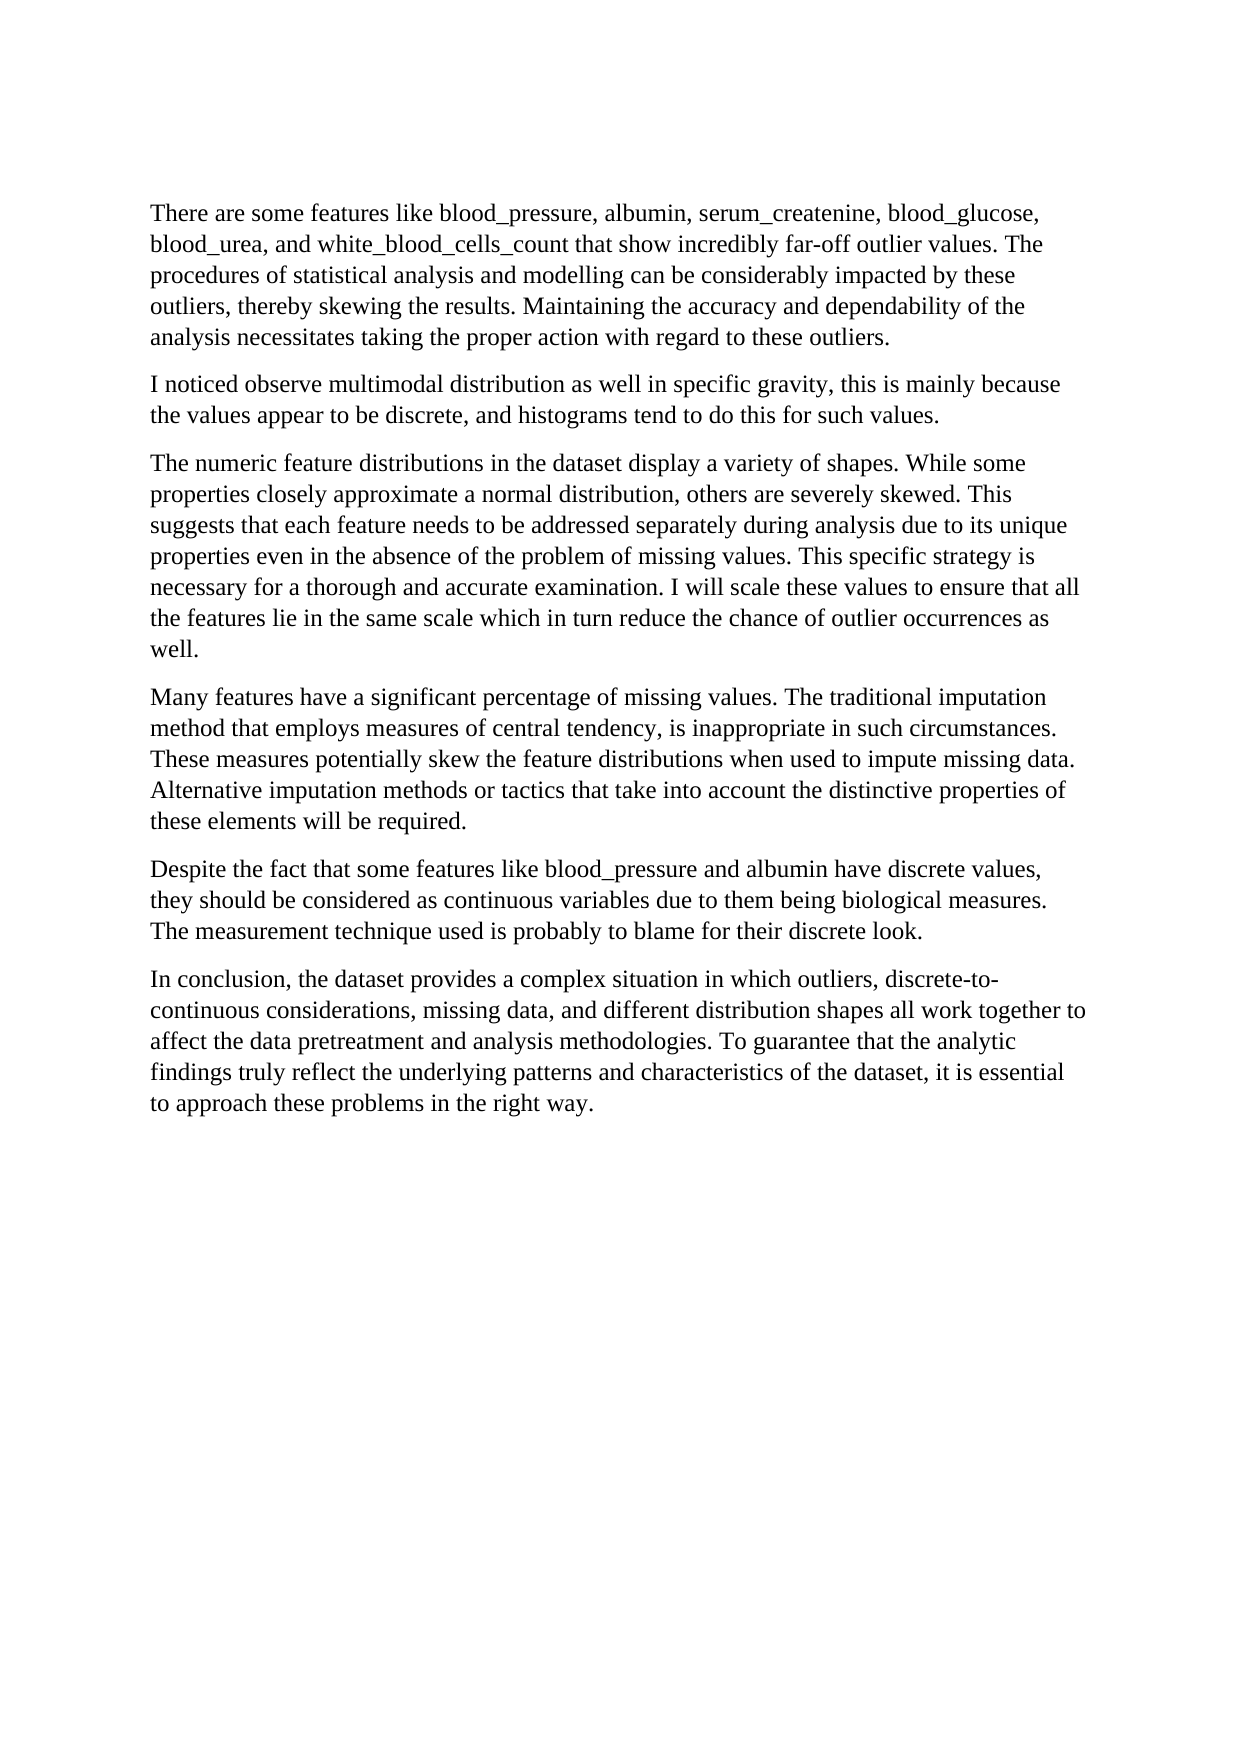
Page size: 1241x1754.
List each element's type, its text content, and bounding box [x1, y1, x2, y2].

text The numeric feature distributions in the dataset display a variety of shapes. While some properties closely approximate a normal distribution, others are severely skewed. This suggests that each feature needs to be addressed separately during analysis due to its unique properties even in the absence of the problem of missing values. This specific strategy is necessary for a thorough and accurate examination. I will scale these values to ensure that all the features lie in the same scale which in turn reduce the chance of outlier occurrences as well. [150, 448, 1090, 663]
text Many features have a significant percentage of missing values. The traditional imputation method that employs measures of central tendency, is inappropriate in such circumstances. These measures potentially skew the feature distributions when used to impute missing data. Alternative imputation methods or tactics that take into account the distinctive properties of these elements will be required. [150, 682, 1090, 835]
text Despite the fact that some features like blood_pressure and albumin have discrete values, they should be considered as continuous variables due to them being biological measures. The measurement technique used is probably to blame for their discrete look. [150, 854, 1090, 945]
text In conclusion, the dataset provides a complex situation in which outliers, discrete-to-continuous considerations, missing data, and different distribution shapes all work together to affect the data pretreatment and analysis methodologies. To guarantee that the analytic findings truly reflect the underlying patterns and characteristics of the dataset, it is essential to approach these problems in the right way. [150, 964, 1090, 1117]
text I noticed observe multimodal distribution as well in specific gravity, this is mainly because the values appear to be discrete, and histograms tend to do this for such values. [150, 369, 1090, 429]
text There are some features like blood_pressure, albumin, serum_createnine, blood_glucose, blood_urea, and white_blood_cells_count that show incredibly far-off outlier values. The procedures of statistical analysis and modelling can be considerably impacted by these outliers, thereby skewing the results. Maintaining the accuracy and dependability of the analysis necessitates taking the proper action with regard to these outliers. [150, 198, 1090, 351]
